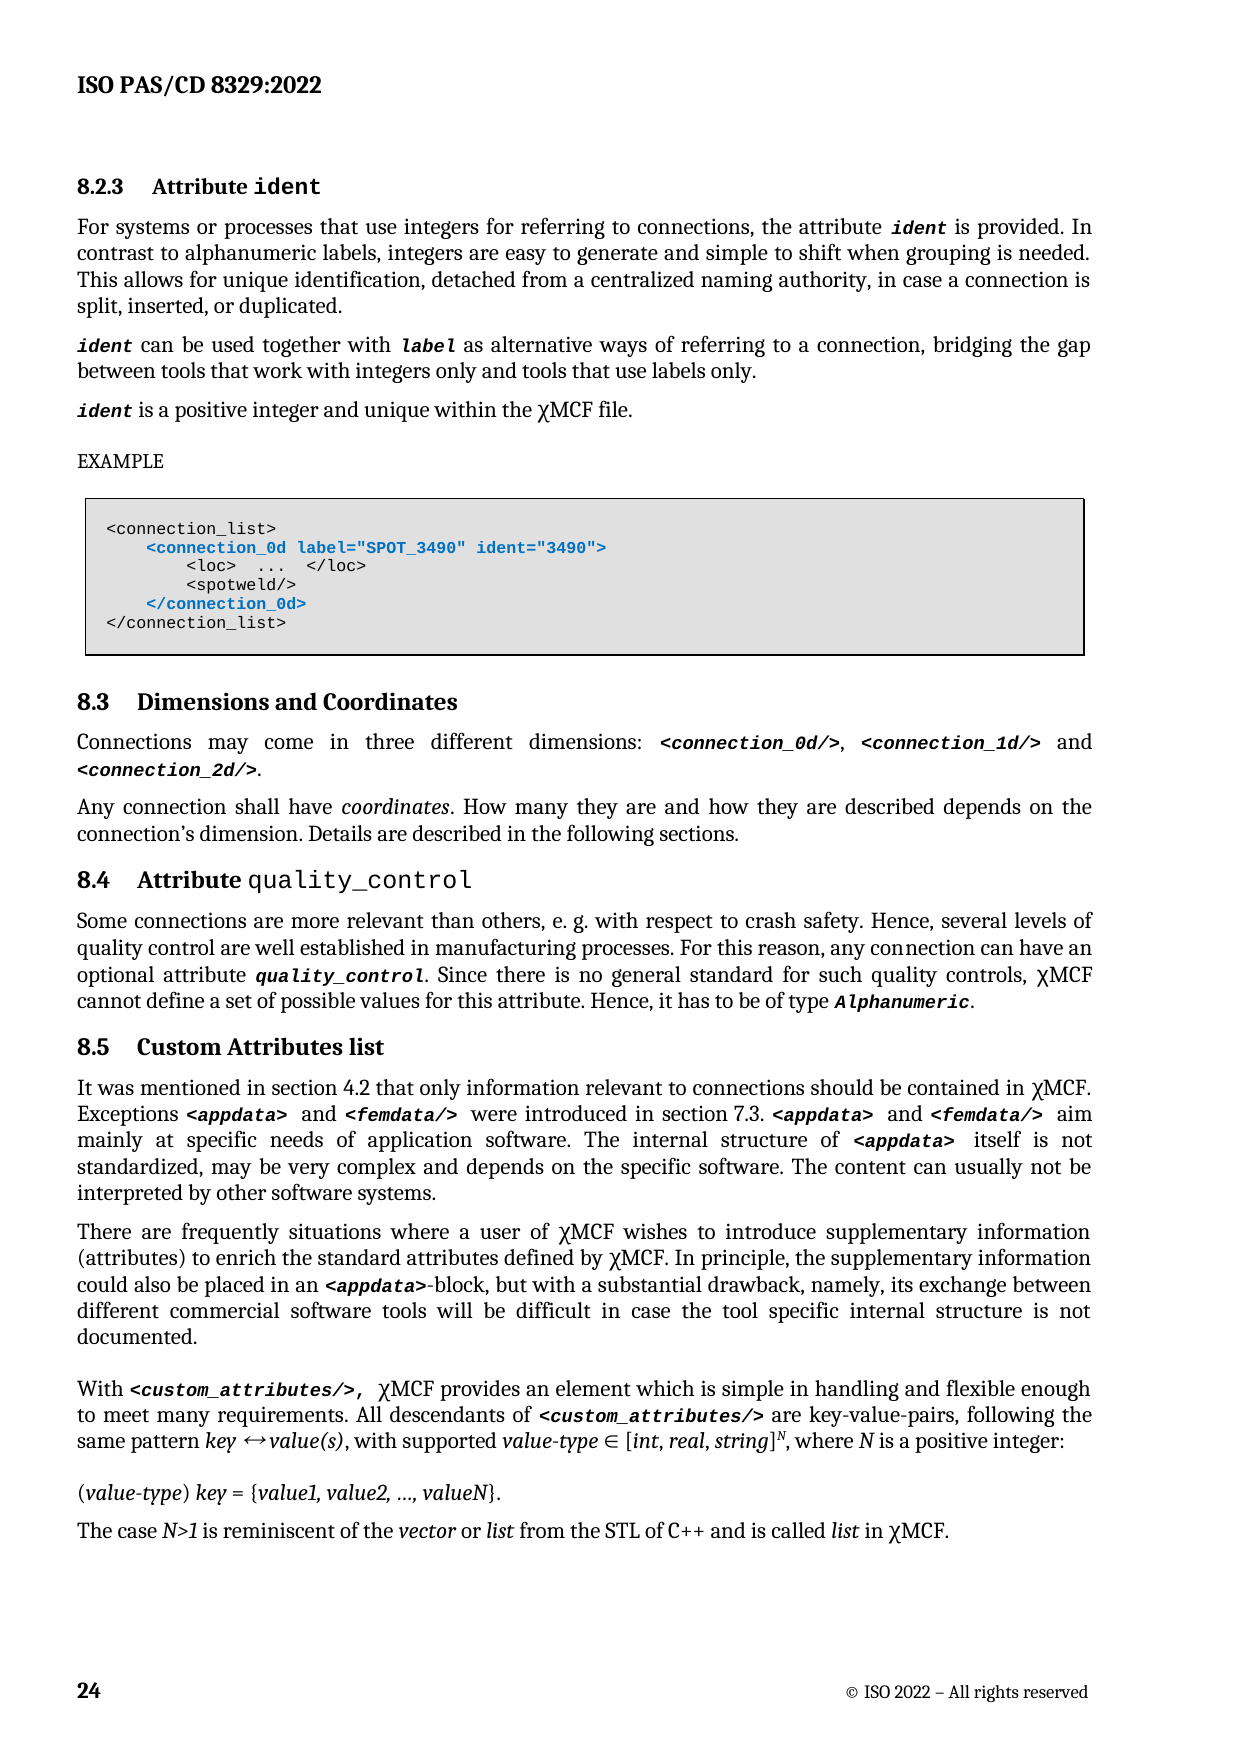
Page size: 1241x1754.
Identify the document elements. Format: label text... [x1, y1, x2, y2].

text <spotweld/> [86, 574, 1083, 593]
text For systems or processes that use integers for referring to connections, the attribute ident is provided. In contrast to alphanumeric labels, integers are easy to generate and simple to shift when grouping is needed. This allows for unique identification, detached from a centralized naming authority, in case a connection is split, inserted, or duplicated. [77, 214, 1092, 319]
subtitle Attribute ident [77, 174, 1092, 201]
subtitle Attribute quality_control [77, 866, 1092, 896]
text <loc> ... </loc> [86, 555, 1083, 574]
text Some connections are more relevant than others, e. g. with respect to crash safety. Hence, several levels of quality control are well established in manufacturing processes. For this reason, any connection can have an optional attribute quality_control. Since there is no general standard for such quality controls, χMCF cannot define a set of possible values for this attribute. Hence, it has to be of type Alphanumeric. [77, 908, 1092, 1014]
subtitle Custom Attributes list [77, 1033, 1092, 1062]
text There are frequently situations where a user of χMCF wishes to introduce supplementary information (attributes) to enrich the standard attributes defined by χMCF. In principle, the supplementary information could also be placed in an <appdata>-block, but with a substantial drawback, namely, its exchange between different commercial software tools will be difficult in case the tool specific internal structure is not documented. [77, 1219, 1092, 1350]
text With <custom_attributes/>, χMCF provides an element which is simple in handling and flexible enough to meet many requirements. All descendants of <custom_attributes/> are key-value-pairs, following the same pattern key value(s), with supported value-type [int, real, string]N, where N is a positive integer: [77, 1375, 1092, 1454]
subtitle Dimensions and Coordinates [77, 688, 1092, 716]
text EXAMPLE [77, 448, 1092, 473]
text </connection_list> [86, 611, 1083, 630]
text <connection_0d label="SPOT_3490" ident="3490"> [86, 536, 1083, 555]
text Any connection shall have coordinates. How many they are and how they are described depends on the connection’s dimension. Details are described in the following sections. [77, 794, 1092, 847]
text ident can be used together with label as alternative ways of referring to a connection, bridging the gap between tools that work with integers only and tools that use labels only. [77, 332, 1092, 384]
text ident is a positive integer and unique within the χMCF file. [77, 397, 1092, 423]
text It was mentioned in section 4.2 that only information relevant to connections should be contained in χMCF. Exceptions <appdata> and <femdata/> were introduced in section 7.3. <appdata> and <femdata/> aim mainly at specific needs of application software. The internal structure of <appdata> itself is not standardized, may be very complex and depends on the specific software. The content can usually not be interpreted by other software systems. [77, 1074, 1092, 1206]
text </connection_0d> [86, 593, 1083, 611]
text <connection_list> [86, 517, 1083, 536]
text Connections may come in three different dimensions: <connection_0d/>, <connection_1d/> and <connection_2d/>. [77, 729, 1092, 782]
text (value-type) key = {value1, value2, …, valueN}. [77, 1479, 1092, 1506]
text The case N>1 is reminiscent of the vector or list from the STL of C++ and is called list in χMCF. [77, 1518, 1092, 1545]
